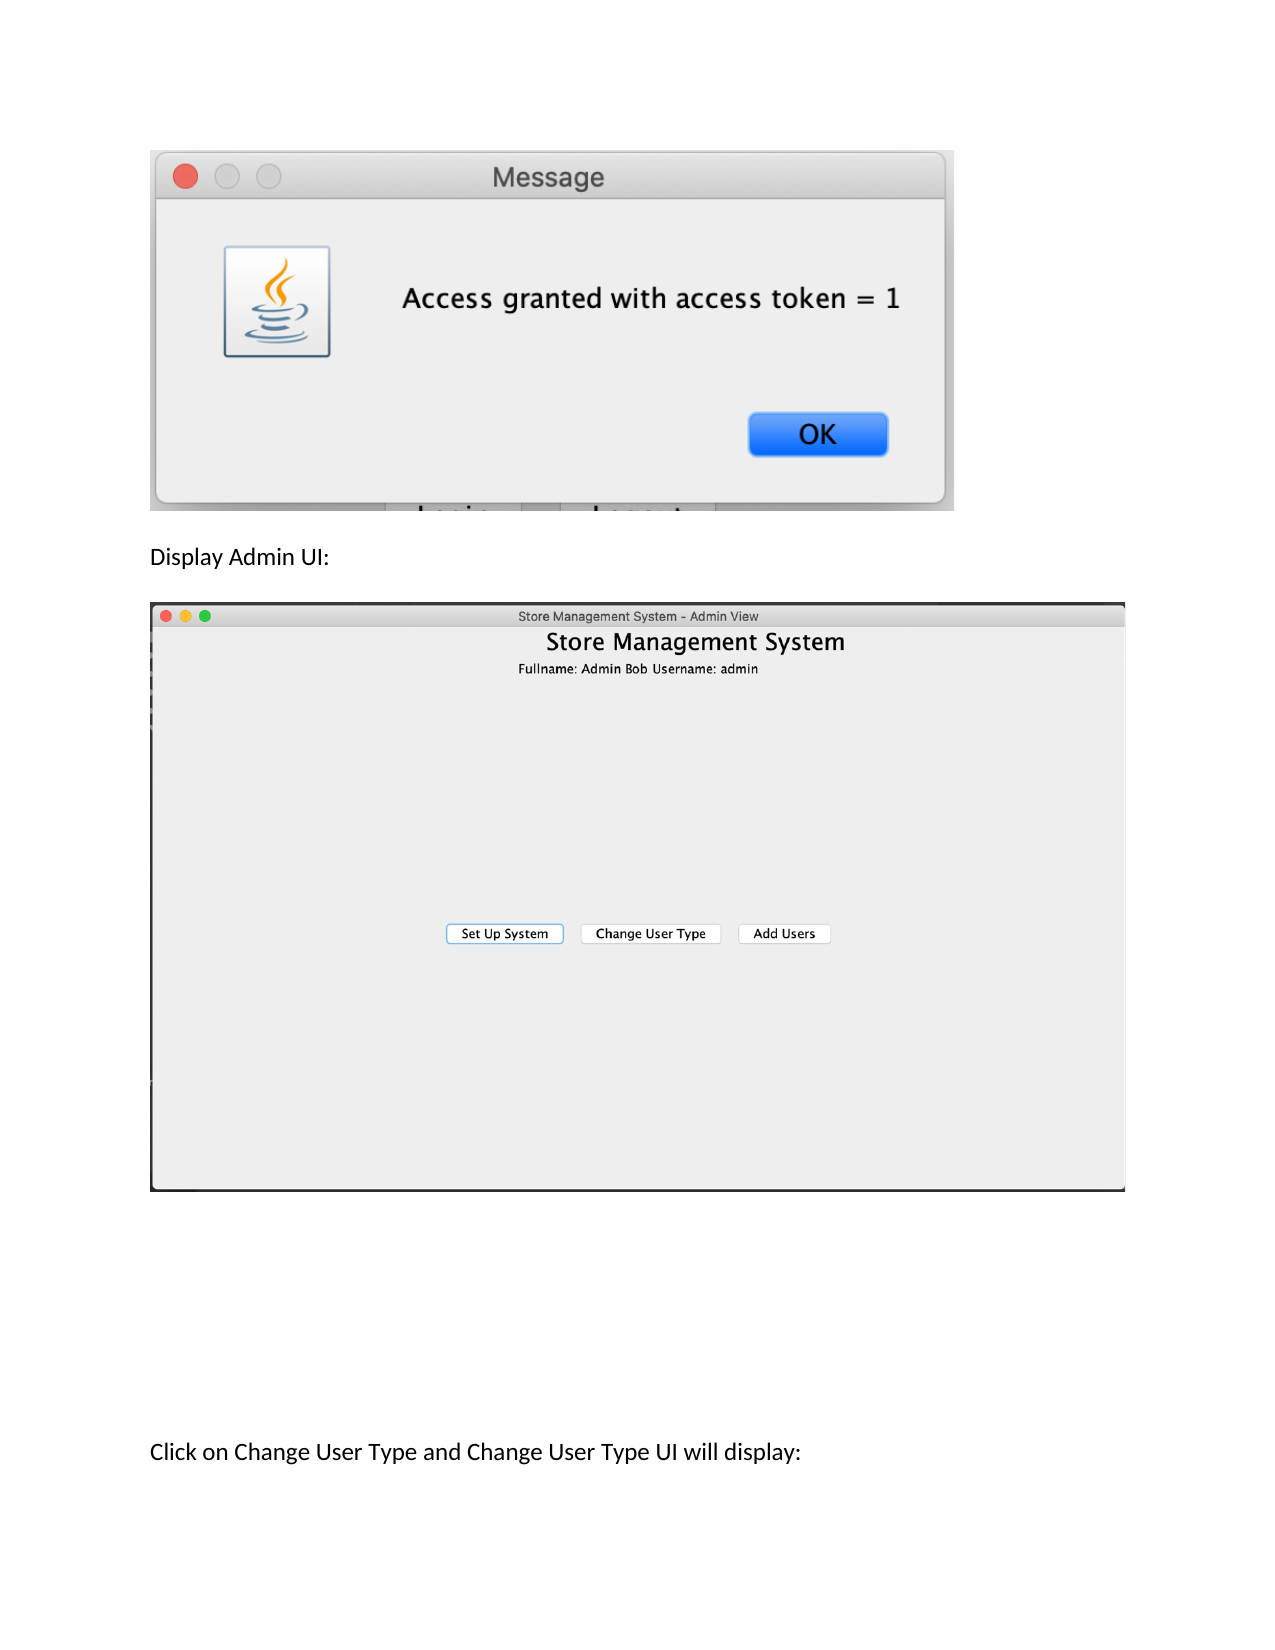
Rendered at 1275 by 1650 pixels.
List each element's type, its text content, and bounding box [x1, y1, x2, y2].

picture [150, 602, 1125, 1192]
text Display Admin UI: [150, 541, 1125, 571]
picture [150, 150, 955, 511]
text Click on Change User Type and Change User Type UI will display: [150, 1436, 1125, 1467]
